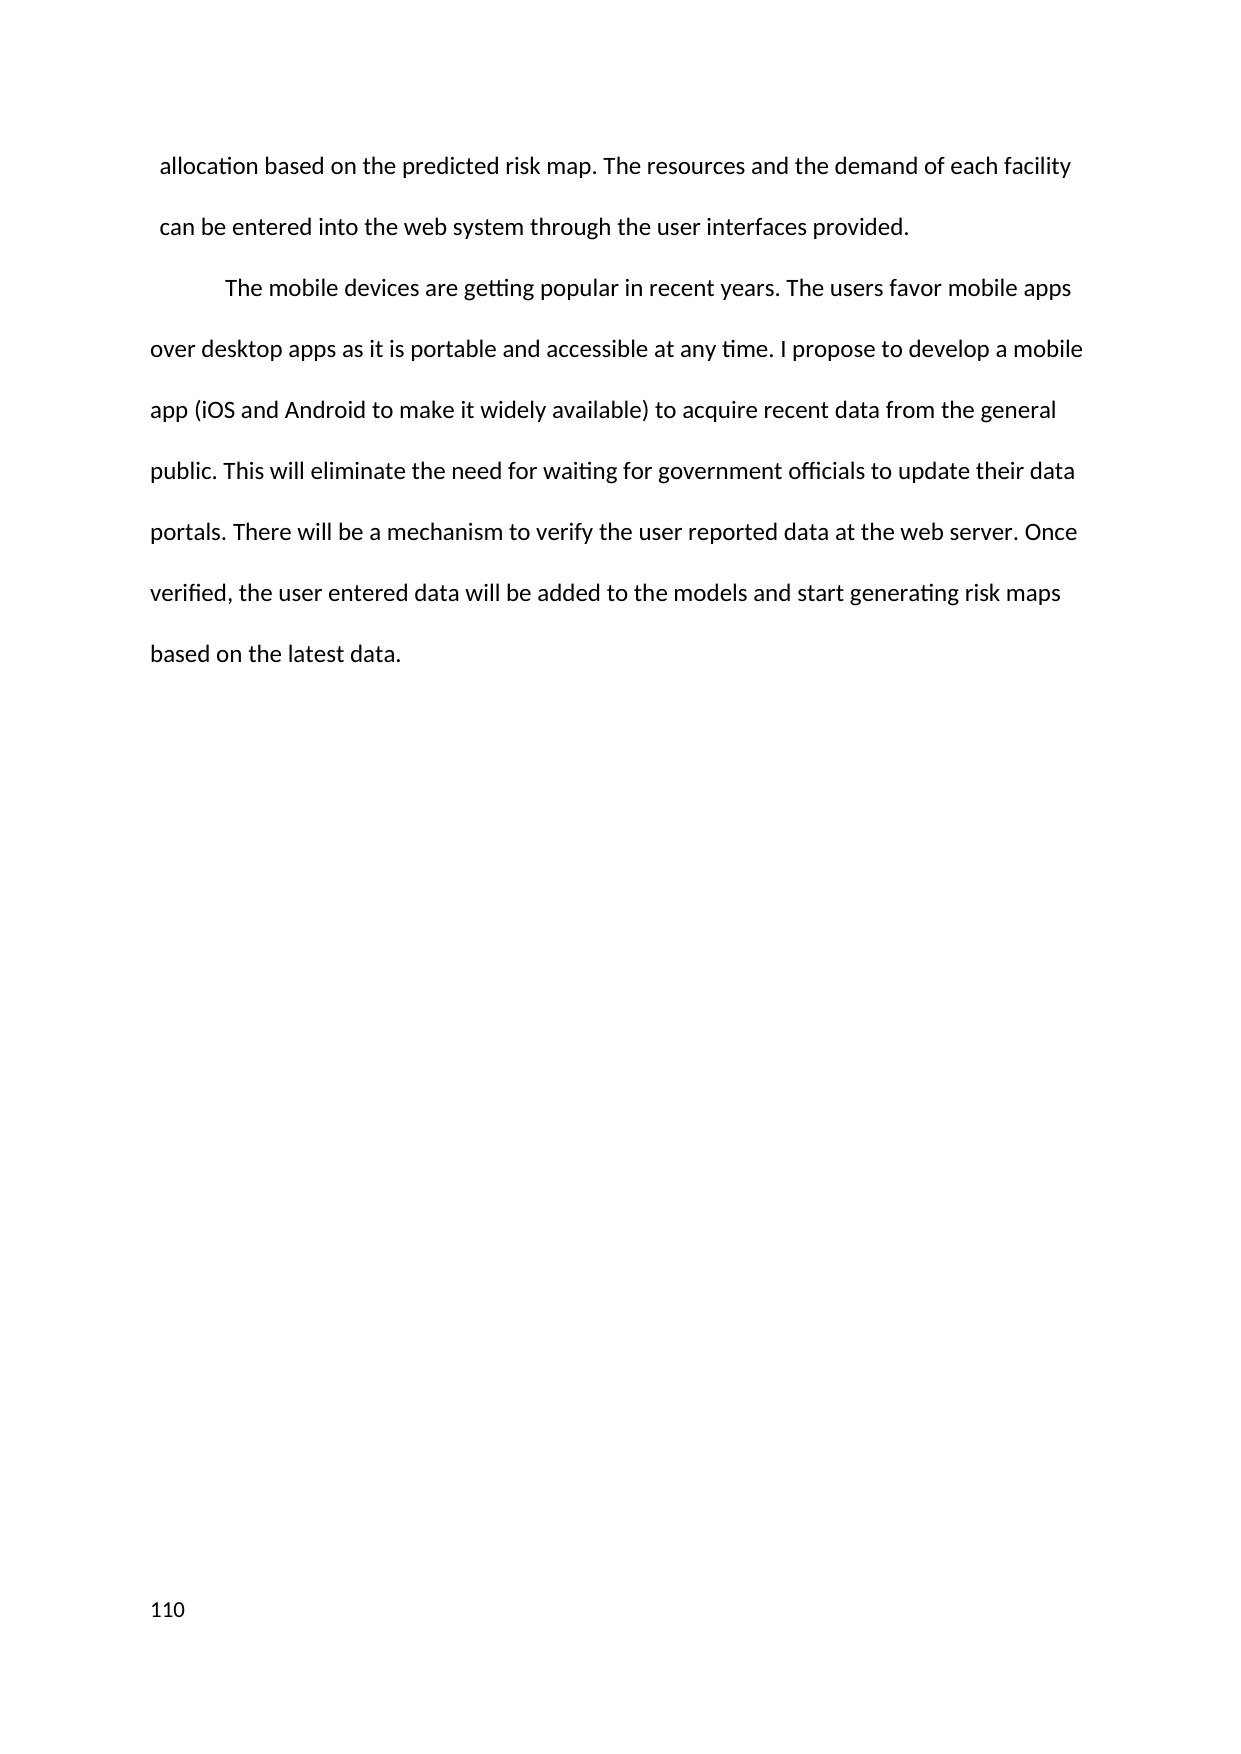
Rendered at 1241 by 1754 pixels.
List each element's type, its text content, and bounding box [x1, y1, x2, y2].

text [159, 150, 1090, 242]
text The mobile devices are getting popular in recent years. The users favor mobile apps over desktop apps as it is portable and accessible at any time. I propose to develop a mobile app (iOS and Android to make it widely available) to acquire recent data from the general public. This will eliminate the need for waiting for government officials to update their data portals. There will be a mechanism to verify the user reported data at the web server. Once verified, the user entered data will be added to the models and start generating risk maps based on the latest data. [150, 272, 1090, 669]
